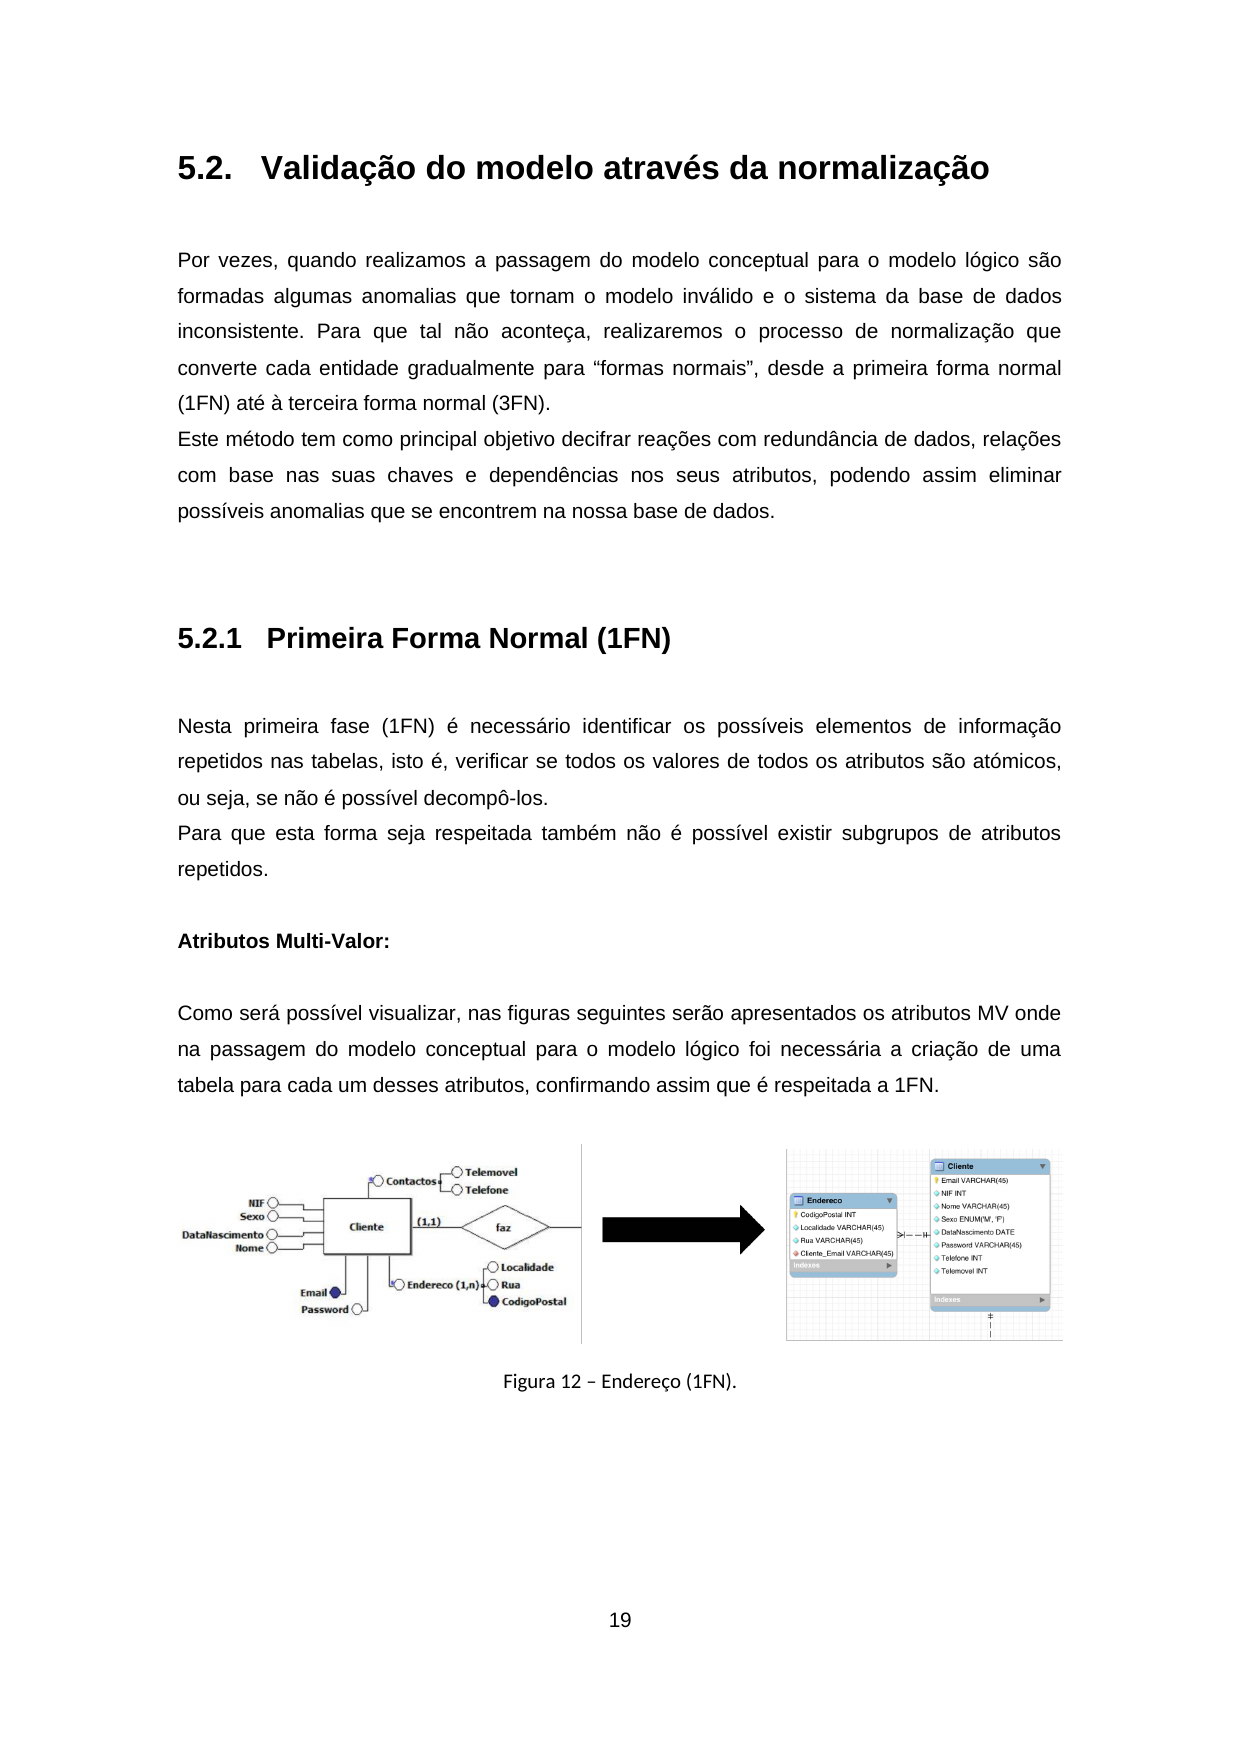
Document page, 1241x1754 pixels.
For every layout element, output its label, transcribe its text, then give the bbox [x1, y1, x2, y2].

text Como será possível visualizar, nas figuras seguintes serão apresentados os atributos MV onde na passagem do modelo conceptual para o modelo lógico foi necessária a criação de uma tabela para cada um desses atributos, confirmando assim que é respeitada a 1FN. [177, 1001, 1063, 1097]
text Por vezes, quando realizamos a passagem do modelo conceptual para o modelo lógico são formadas algumas anomalias que tornam o modelo inválido e o sistema da base de dados inconsistente. Para que tal não aconteça, realizaremos o processo de normalização que converte cada entidade gradualmente para “formas normais”, desde a primeira forma normal (1FN) até à terceira forma normal (3FN). [177, 247, 1063, 415]
text Figura 12 – Endereço (1FN). [177, 1368, 1063, 1394]
text Validação do modelo através da normalização [177, 148, 1063, 186]
text Nesta primeira fase (1FN) é necessário identificar os possíveis elementos de informação repetidos nas tabelas, isto é, verificar se todos os valores de todos os atributos são atómicos, ou seja, se não é possível decompô-los. [177, 713, 1063, 809]
text Este método tem como principal objetivo decifrar reações com redundância de dados, relações com base nas suas chaves e dependências nos seus atributos, podendo assim eliminar possíveis anomalias que se encontrem na nossa base de dados. [177, 427, 1063, 523]
text Para que esta forma seja respeitada também não é possível existir subgrupos de atributos repetidos. [177, 821, 1063, 881]
text Primeira Forma Normal (1FN) [177, 621, 1063, 654]
picture [177, 1144, 1063, 1344]
text Atributos Multi-Valor: [177, 929, 1063, 953]
